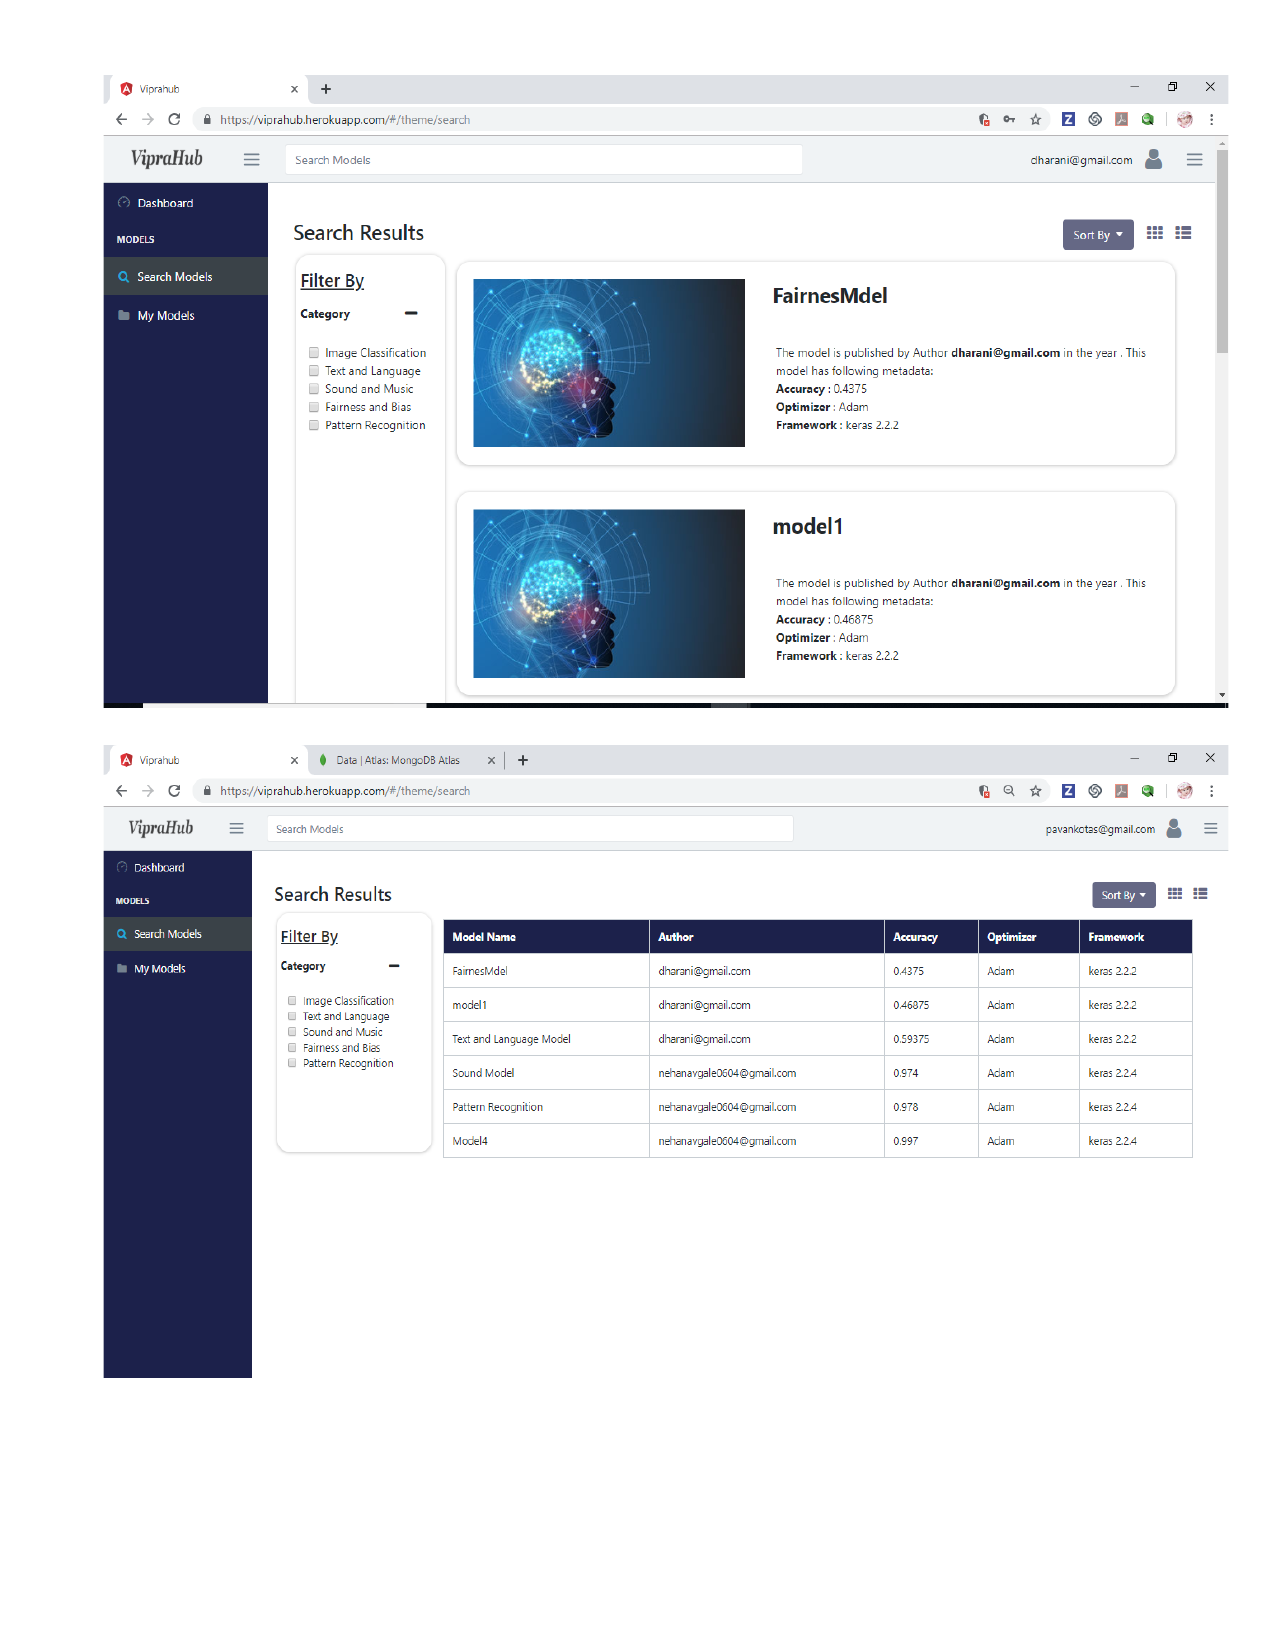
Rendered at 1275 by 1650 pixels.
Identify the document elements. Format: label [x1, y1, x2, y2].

picture [103, 745, 1229, 1378]
picture [103, 75, 1229, 708]
